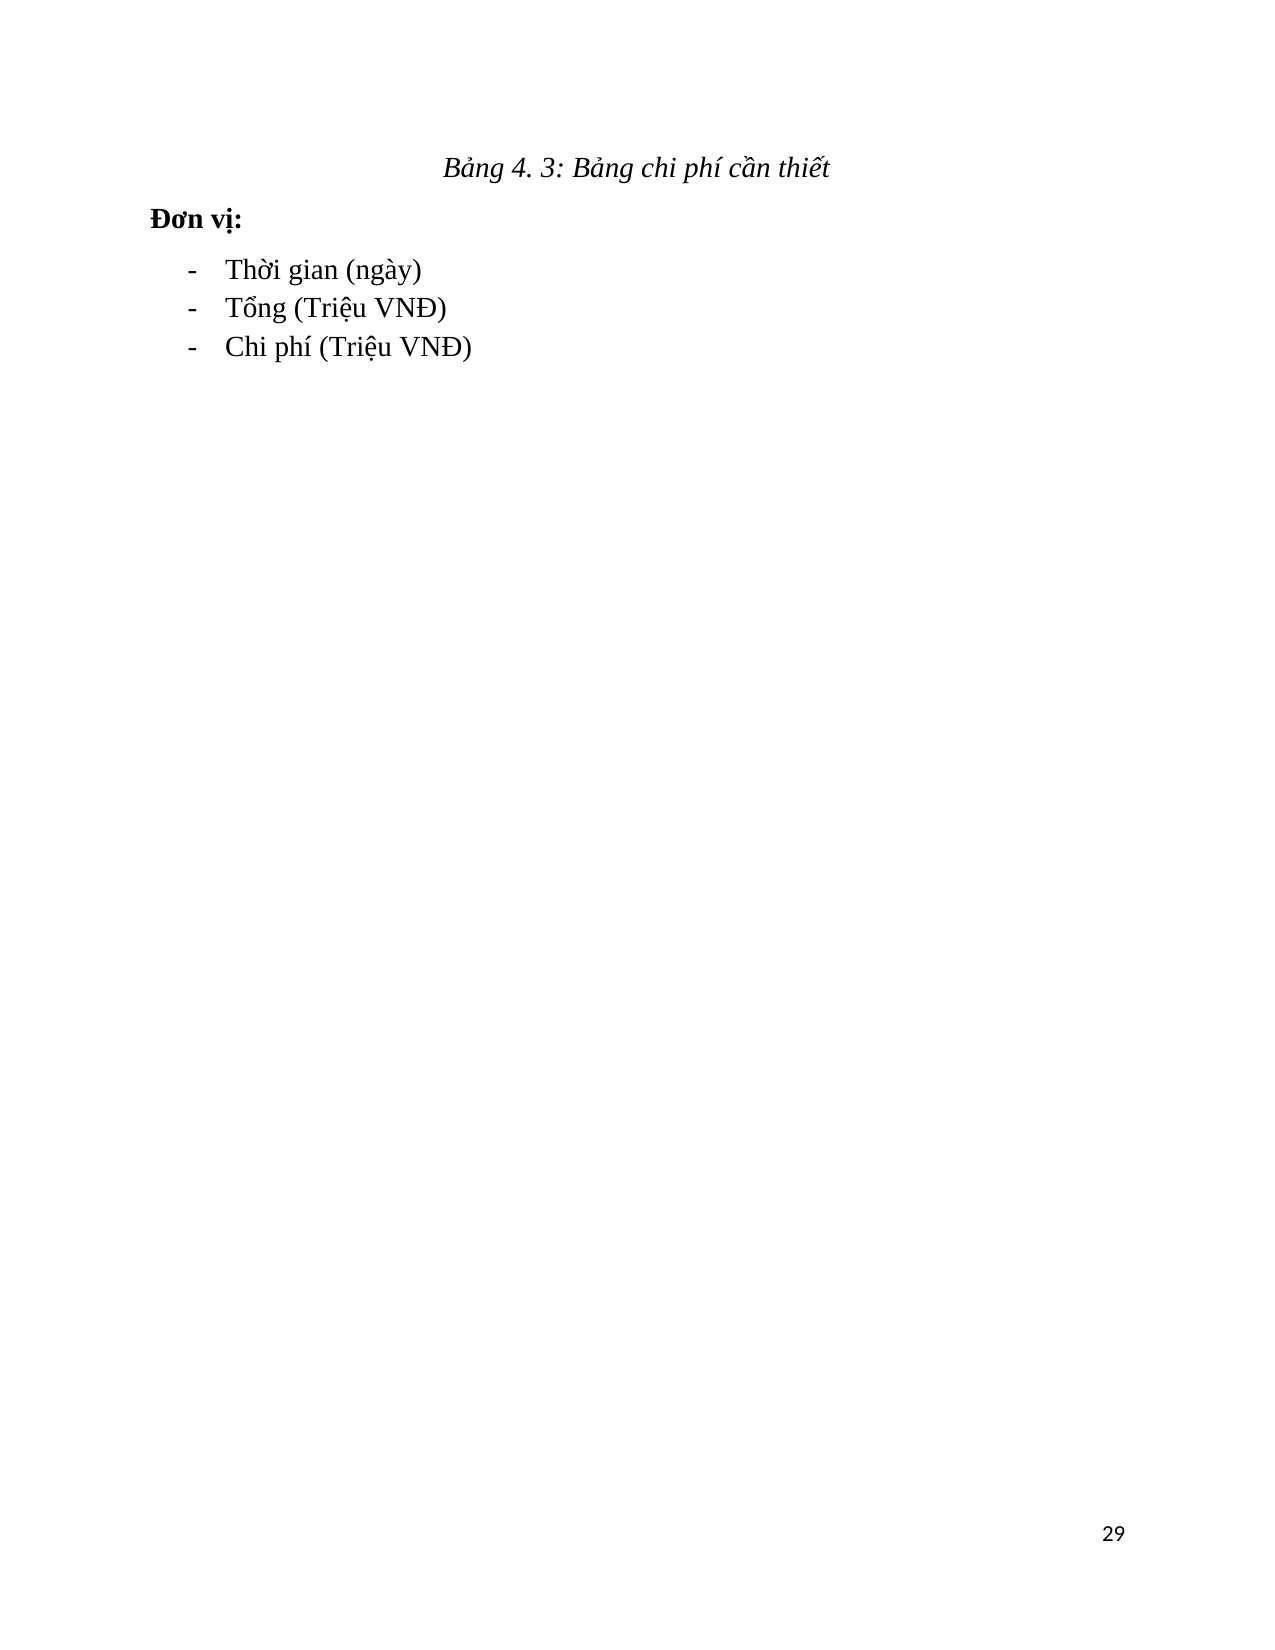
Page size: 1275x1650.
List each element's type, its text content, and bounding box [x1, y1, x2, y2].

text Đơn vị: [150, 201, 1125, 234]
list Chi phí (Triệu VNĐ) [187, 329, 1125, 363]
list Tổng (Triệu VNĐ) [187, 291, 1125, 324]
list Thời gian (ngày) [187, 252, 1125, 286]
text Bảng 4. 3: Bảng chi phí cần thiết [150, 150, 1125, 183]
